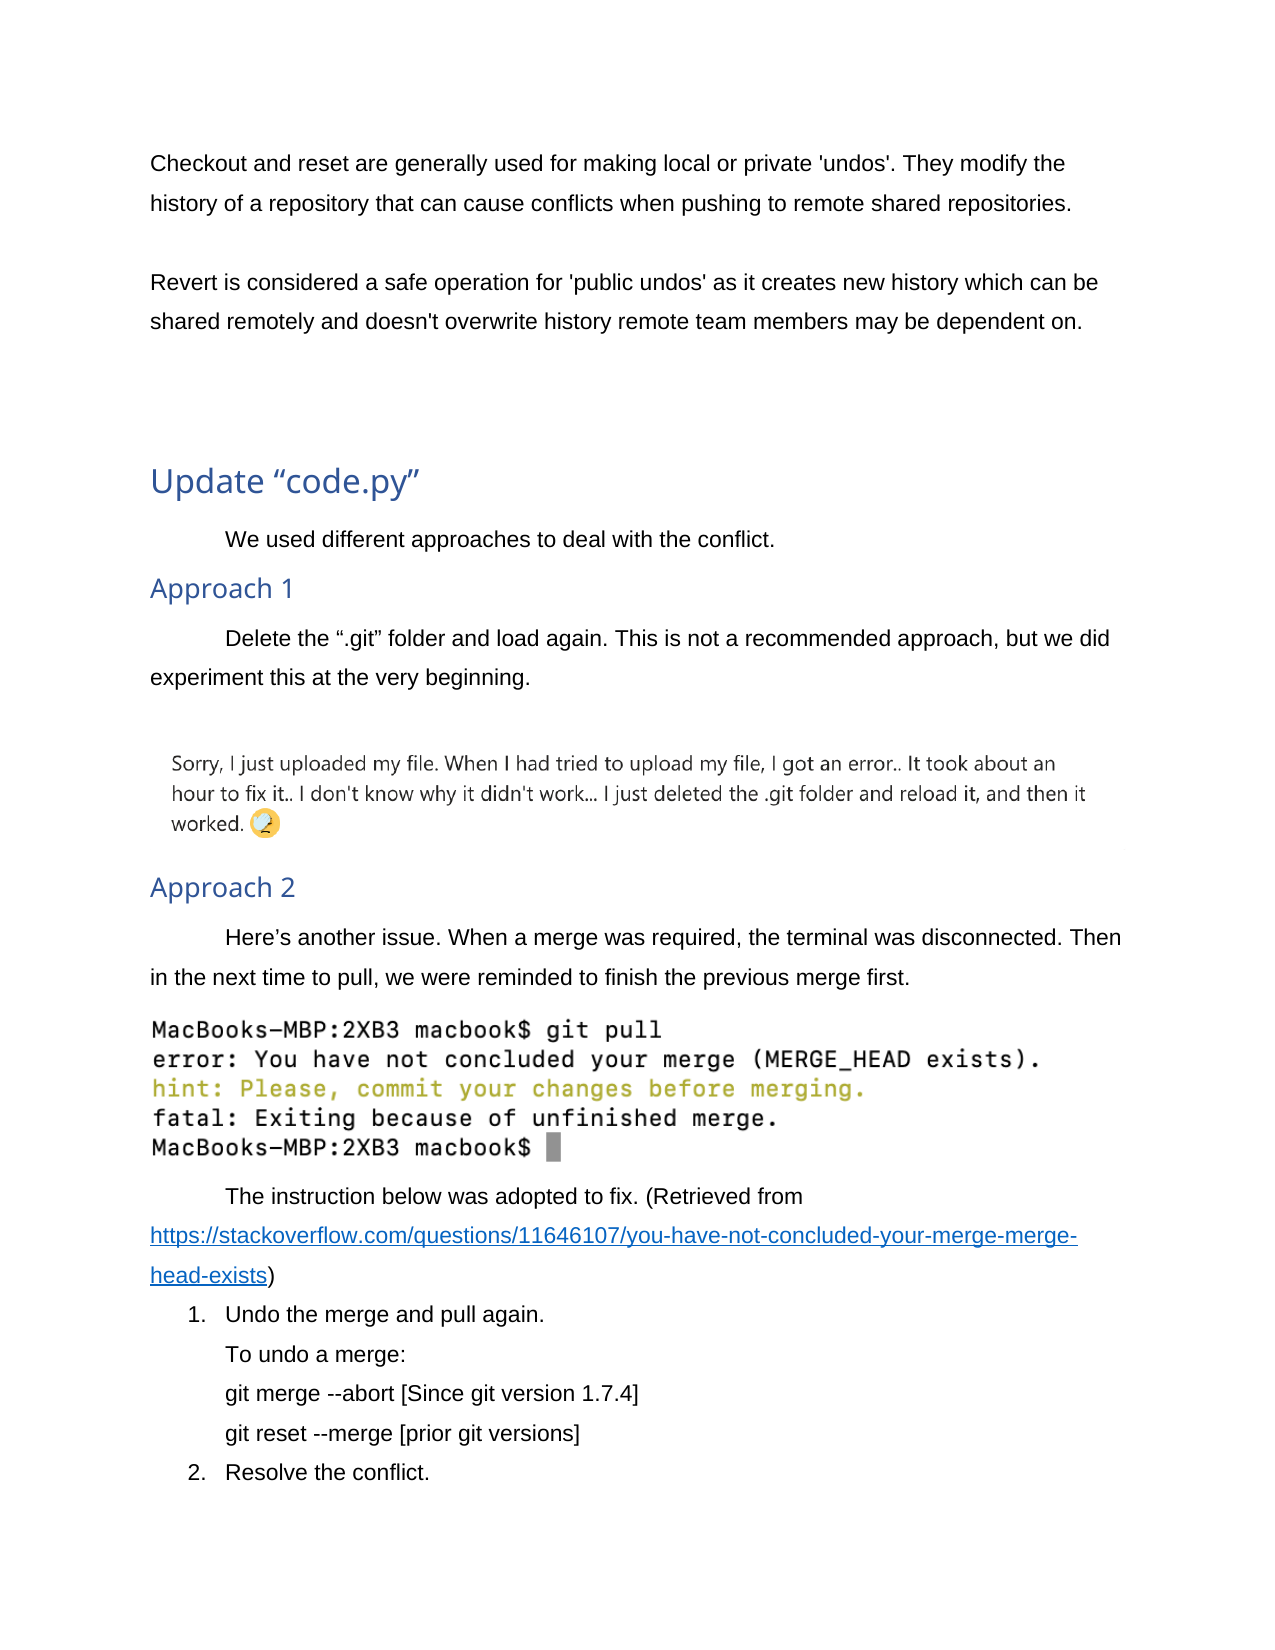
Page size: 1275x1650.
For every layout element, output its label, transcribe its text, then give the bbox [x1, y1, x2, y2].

picture [150, 749, 1125, 850]
text We used different approaches to deal with the conflict. [150, 526, 1125, 552]
list Resolve the conflict. [187, 1459, 1125, 1485]
text git reset --merge [prior git versions] [150, 1419, 1125, 1446]
text Checkout and reset are generally used for making local or private 'undos'. They modify the history of a repository that can cause conflicts when pushing to remote shared repositories. [150, 150, 1125, 216]
picture [150, 1002, 1100, 1168]
text To undo a merge: [150, 1341, 1125, 1367]
list Undo the merge and pull again. [187, 1301, 1125, 1327]
subtitle Approach 2 [150, 869, 1125, 906]
text Delete the “.git” folder and load again. This is not a recommended approach, but we did experiment this at the very beginning. [150, 625, 1125, 691]
subtitle Update “code.py” [150, 458, 1125, 503]
subtitle Approach 1 [150, 569, 1125, 606]
text git merge --abort [Since git version 1.7.4] [225, 1380, 1125, 1406]
text The instruction below was adopted to fix. (Retrieved from https://stackoverflow.com/questions/11646107/you-have-not-concluded-your-merge-merge-head-exists) [150, 1183, 1125, 1288]
text Revert is considered a safe operation for 'public undos' as it creates new history which can be shared remotely and doesn't overwrite history remote team members may be dependent on. [150, 268, 1125, 334]
text Here’s another issue. When a merge was required, the terminal was disconnected. Then in the next time to pull, we were reminded to finish the previous merge first. [150, 924, 1125, 990]
